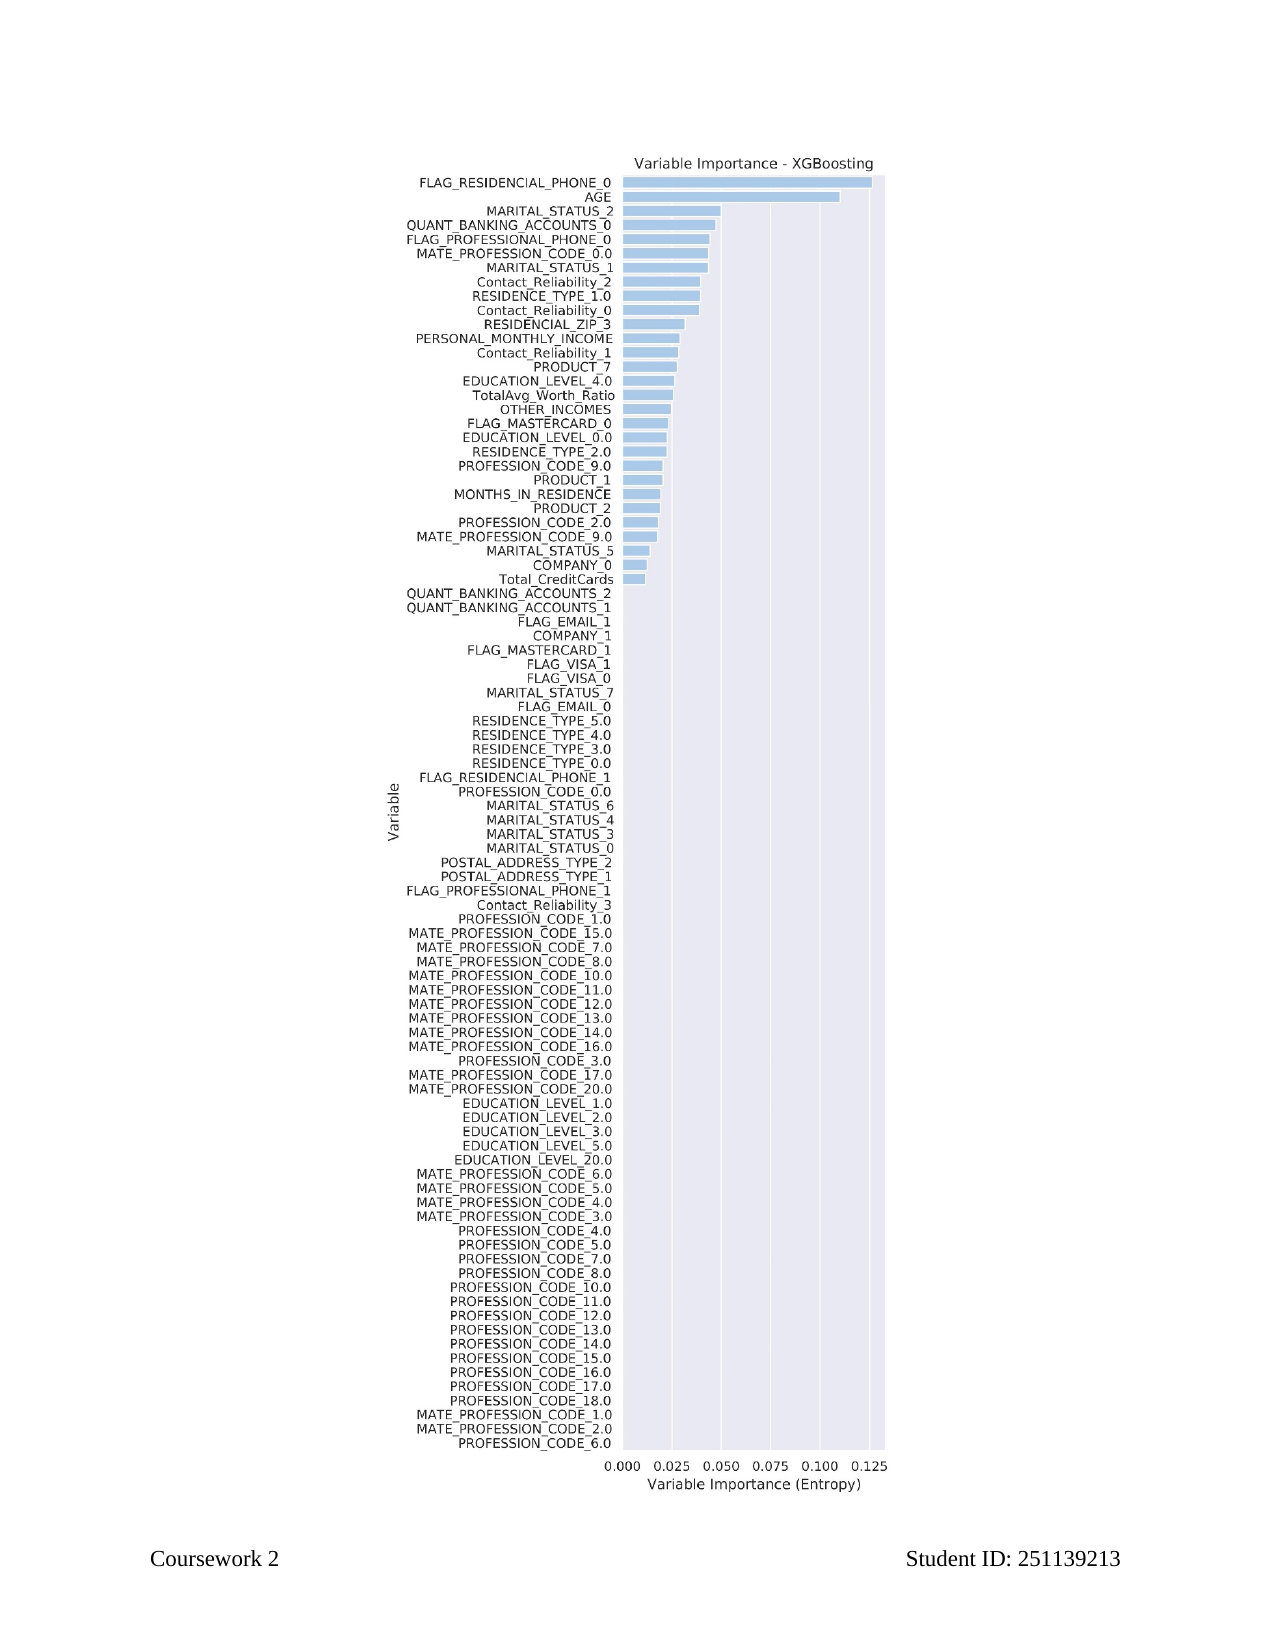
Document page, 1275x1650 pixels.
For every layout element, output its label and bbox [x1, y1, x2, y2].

picture [379, 150, 896, 1500]
